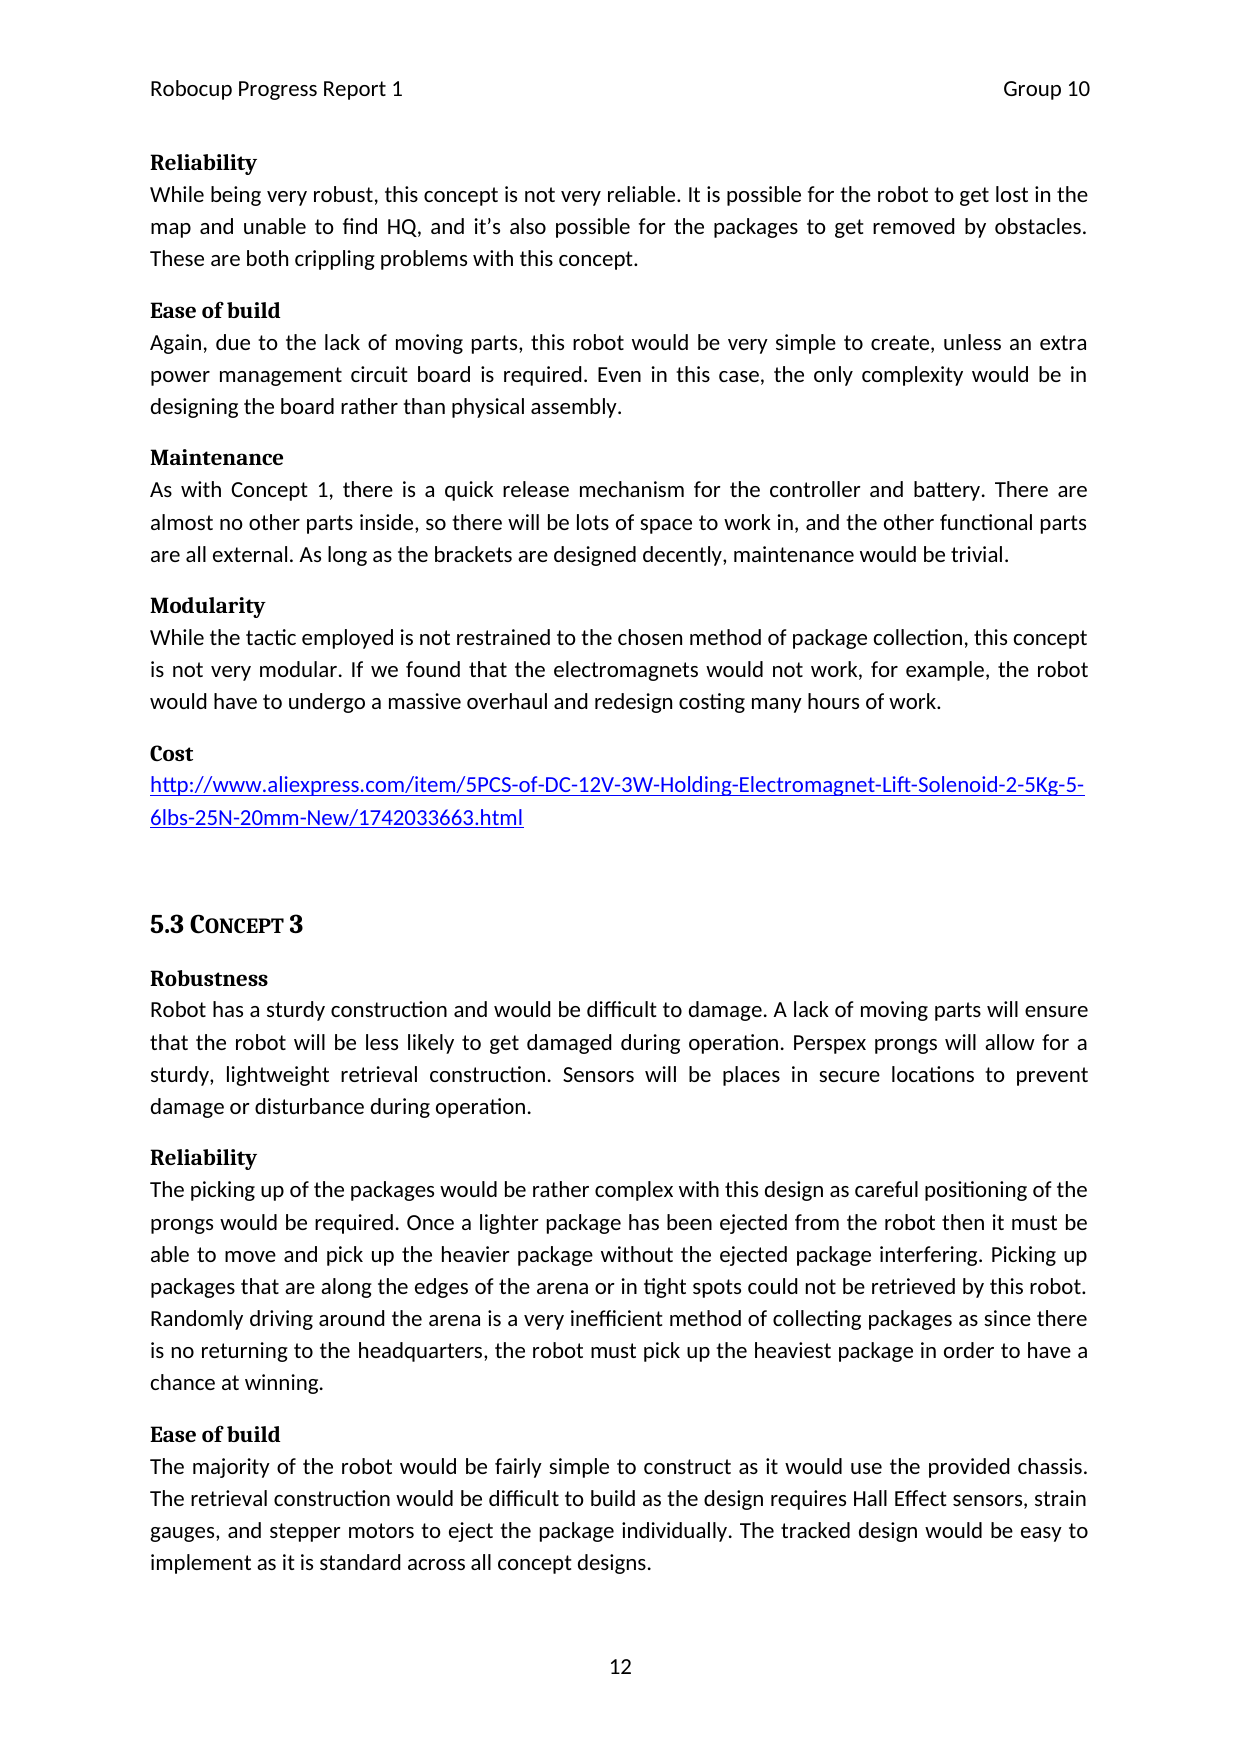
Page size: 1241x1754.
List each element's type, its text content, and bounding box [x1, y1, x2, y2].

subtitle Maintenance [150, 445, 1090, 472]
text Again, due to the lack of moving parts, this robot would be very simple to create, unless an extra power management circuit board is required. Even in this case, the only complexity would be in designing the board rather than physical assembly. [150, 328, 1090, 420]
text http://www.aliexpress.com/item/5PCS-of-DC-12V-3W-Holding-Electromagnet-Lift-Solenoid-2-5Kg-5-6lbs-25N-20mm-New/1742033663.html [150, 771, 1090, 831]
subtitle Cost [150, 740, 1090, 767]
subtitle Reliability [150, 1145, 1090, 1172]
text While the tactic employed is not restrained to the chosen method of package collection, this concept is not very modular. If we found that the electromagnets would not work, for example, the robot would have to undergo a massive overhaul and redesign costing many hours of work. [150, 623, 1090, 715]
subtitle Ease of build [150, 1422, 1090, 1448]
subtitle Robustness [150, 965, 1090, 992]
text The majority of the robot would be fairly simple to construct as it would use the provided chassis. The retrieval construction would be difficult to build as the design requires Hall Effect sensors, strain gauges, and stepper motors to eject the package individually. The tracked design would be easy to implement as it is standard across all concept designs. [150, 1452, 1090, 1576]
text Robot has a sturdy construction and would be difficult to damage. A lack of moving parts will ensure that the robot will be less likely to get damaged during operation. Perspex prongs will allow for a sturdy, lightweight retrieval construction. Sensors will be places in secure locations to prevent damage or disturbance during operation. [150, 996, 1090, 1120]
text While being very robust, this concept is not very reliable. It is possible for the robot to get lost in the map and unable to find HQ, and it’s also possible for the packages to get removed by obstacles. These are both crippling problems with this concept. [150, 180, 1090, 273]
text As with Concept 1, there is a quick release mechanism for the controller and battery. There are almost no other parts inside, so there will be lots of space to work in, and the other functional parts are all external. As long as the brackets are designed decently, maintenance would be trivial. [150, 475, 1090, 568]
subtitle Reliability [150, 150, 1090, 176]
subtitle Modularity [150, 593, 1090, 619]
subtitle 5.3 Concept 3 [150, 909, 1090, 940]
text The picking up of the packages would be rather complex with this design as careful positioning of the prongs would be required. Once a lighter package has been ejected from the robot then it must be able to move and pick up the heavier package without the ejected package interfering. Picking up packages that are along the edges of the arena or in tight spots could not be retrieved by this robot. Randomly driving around the arena is a very inefficient method of collecting packages as since there is no returning to the headquarters, the robot must pick up the heaviest package in order to have a chance at winning. [150, 1175, 1090, 1397]
subtitle Ease of build [150, 298, 1090, 324]
